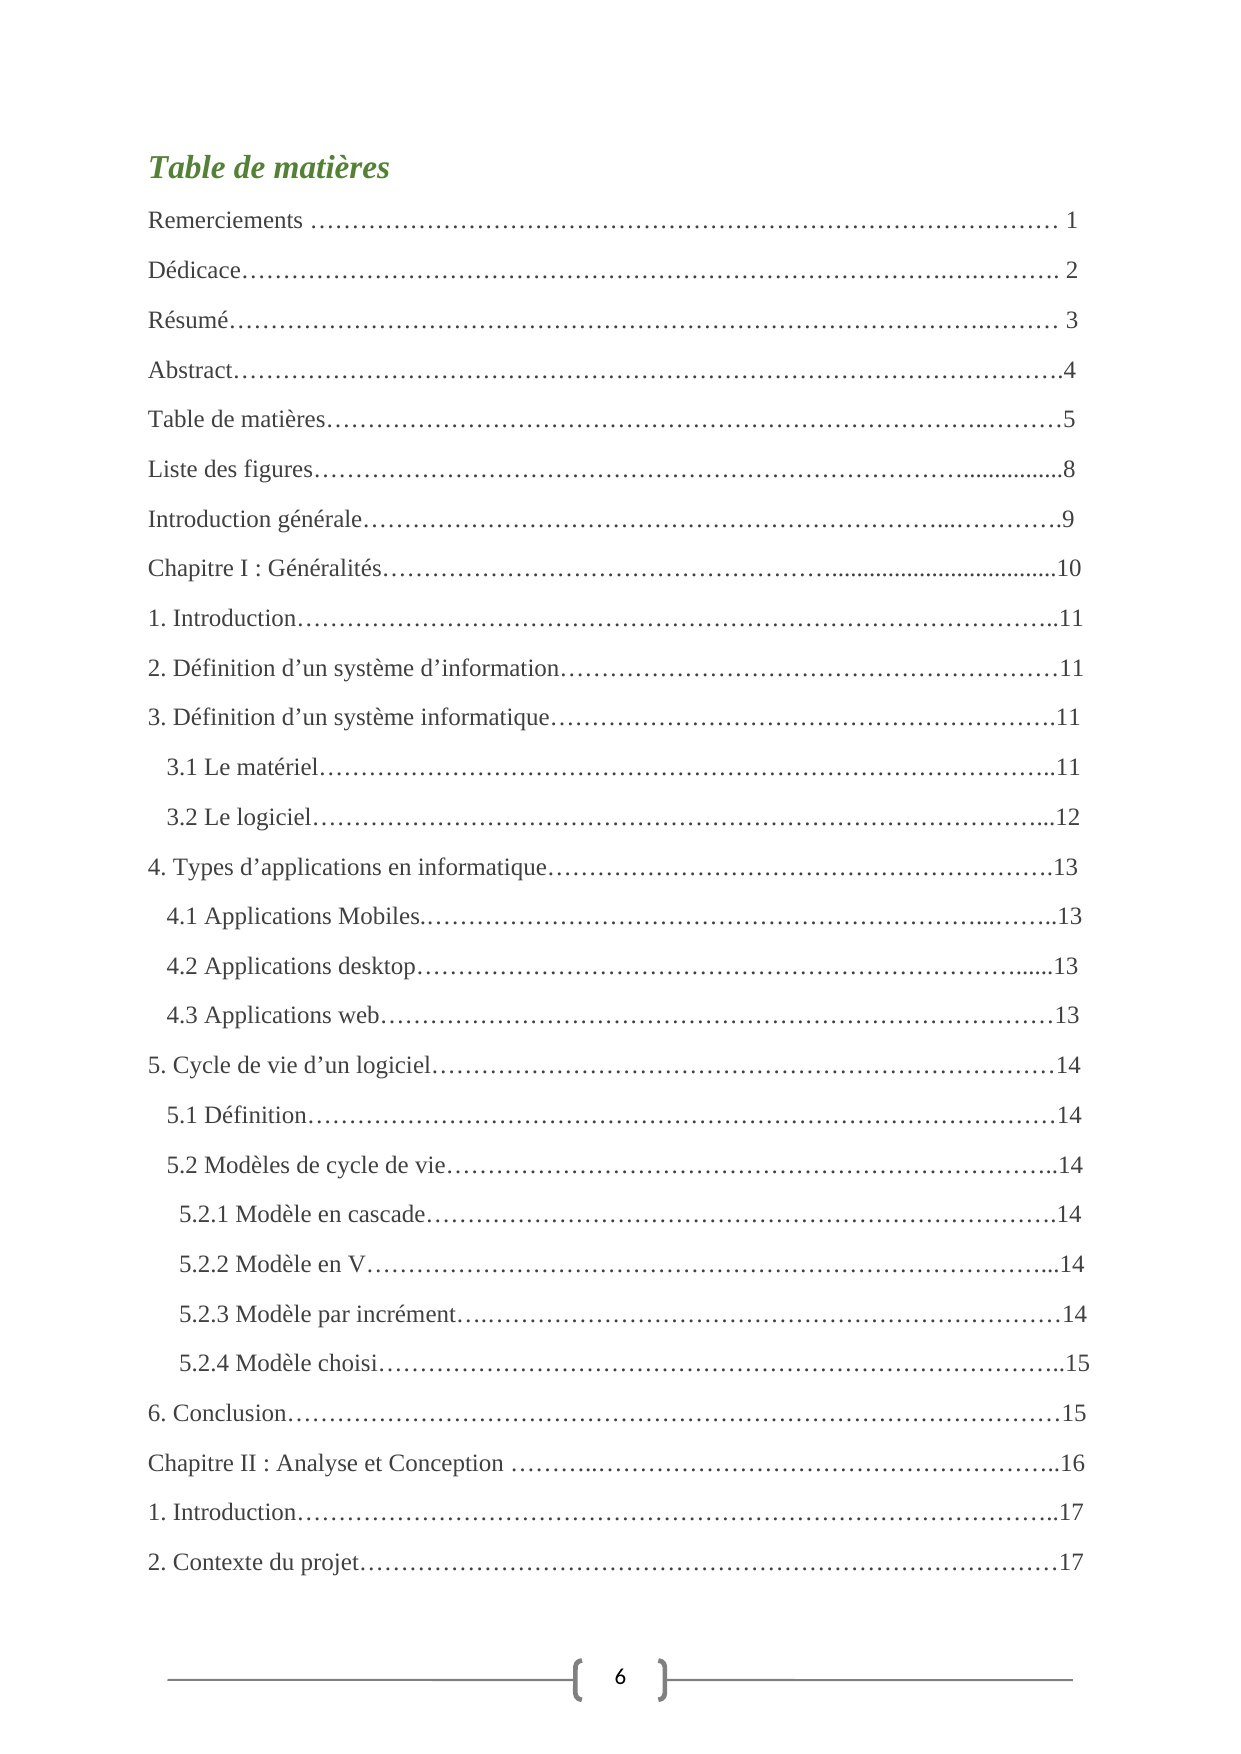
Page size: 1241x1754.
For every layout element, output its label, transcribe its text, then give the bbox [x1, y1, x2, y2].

text Chapitre II : Analyse et Conception ………..………………………………………………..16 [148, 1448, 1093, 1477]
text 4. Types d’applications en informatique…………………………………………………….13 [148, 852, 1093, 880]
text 3.2 Le logiciel……………………………………………………………………………...12 [148, 802, 1093, 831]
text Résumé……………………………………………………………………………….……… 3 [148, 305, 1093, 334]
text 2. Définition d’un système d’information……………………………………………………11 [148, 653, 1093, 682]
text Liste des figures……………………………………………………………………................8 [148, 454, 1093, 483]
text 5.2.4 Modèle choisi………………………………………………………………………..15 [148, 1348, 1093, 1377]
text 6. Conclusion…………………………………………………………………………………15 [148, 1398, 1093, 1427]
text Dédicace………………………………………………………………………….….………. 2 [148, 255, 1093, 284]
text Abstract……………………………………………………………………………………….4 [148, 355, 1093, 383]
text Remerciements ……………………………………………………………………………… 1 [148, 206, 1093, 234]
text 4.1 Applications Mobiles.…………………………………………………………...……..13 [148, 901, 1093, 930]
text 5. Cycle de vie d’un logiciel…………………………………………………………………14 [148, 1050, 1093, 1079]
text Table de matières……………………………………………………………………..………5 [148, 404, 1093, 433]
text 5.2.1 Modèle en cascade………………………………………………………………….14 [148, 1199, 1093, 1228]
text Chapitre I : Généralités………………………………………………....................................10 [148, 553, 1093, 582]
text 5.2.2 Modèle en V………………………………………………………………………...14 [148, 1249, 1093, 1278]
text 5.2 Modèles de cycle de vie………………………………………………………………..14 [148, 1150, 1093, 1178]
text 1. Introduction………………………………………………………………………………..17 [148, 1497, 1093, 1526]
text 4.2 Applications desktop………………………………………………………………......13 [148, 951, 1093, 980]
text 1. Introduction………………………………………………………………………………..11 [148, 603, 1093, 632]
text 4.3 Applications web………………………………………………………………………13 [148, 1001, 1093, 1029]
text 3. Définition d’un système informatique…………………………………………………….11 [148, 702, 1093, 731]
text Table de matières [148, 148, 1093, 186]
text Introduction générale……………………………………………………………...………….9 [148, 504, 1093, 532]
text 3.1 Le matériel……………………………………………………………………………..11 [148, 752, 1093, 781]
text 5.2.3 Modèle par incrément….……………………………………………………………14 [148, 1299, 1093, 1327]
text 5.1 Définition………………………………………………………………………………14 [148, 1100, 1093, 1129]
text 2. Contexte du projet…………………………………………………………………………17 [148, 1547, 1093, 1576]
